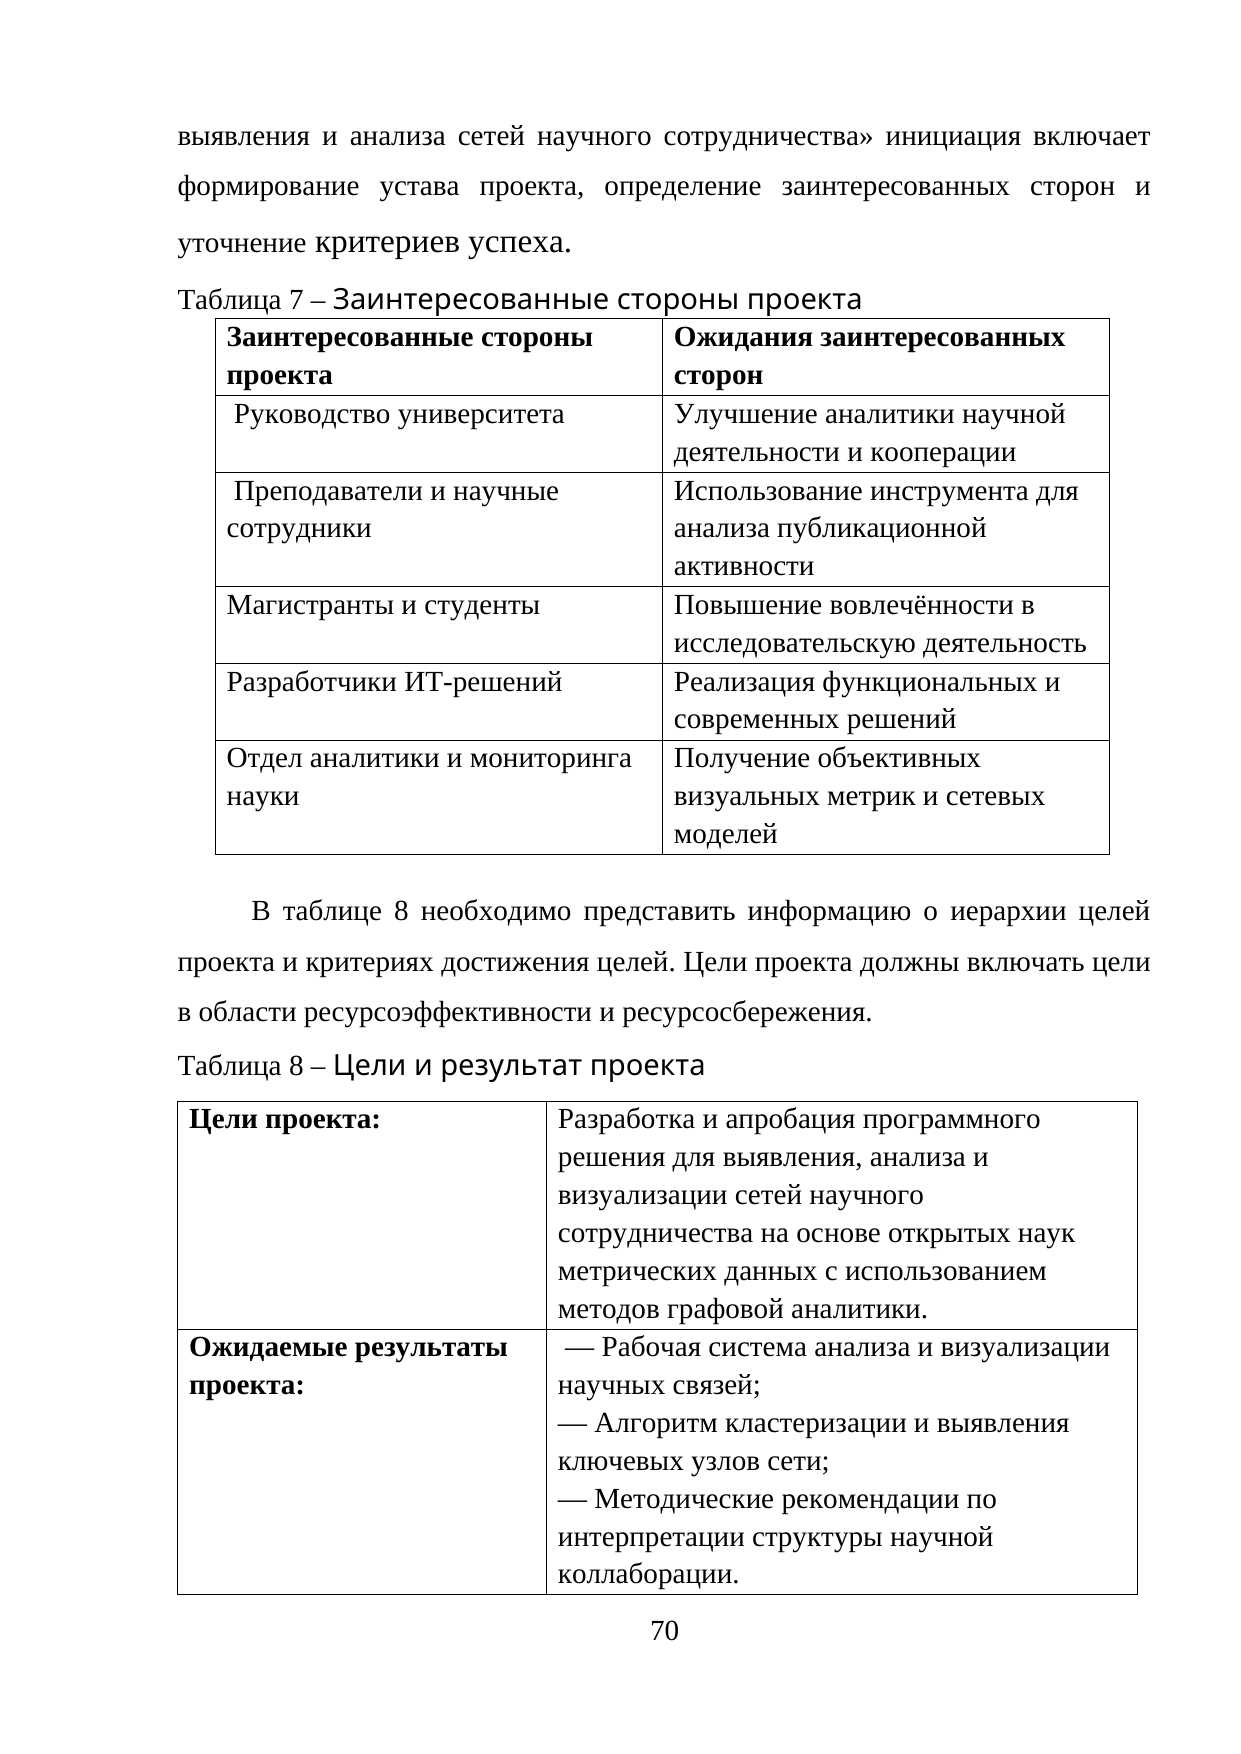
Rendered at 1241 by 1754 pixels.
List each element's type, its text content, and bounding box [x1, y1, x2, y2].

table_cell Получение объективных визуальных метрик и сетевых моделей [663, 741, 1109, 854]
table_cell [547, 1330, 1137, 1594]
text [177, 118, 1152, 259]
table_header Цели проекта: [178, 1102, 546, 1328]
table_cell Отдел аналитики и мониторинга науки [216, 741, 662, 854]
table_cell Руководство университета [216, 396, 662, 472]
text Таблица 7 – Заинтересованные стороны проекта [177, 279, 1152, 318]
table_header Разработка и апробация программного решения для выявления, анализа и визуализации сетей научного сотрудничества на основе открытых наук метрических данных с использованием методов графовой аналитики. [547, 1102, 1137, 1328]
table_cell Использование инструмента для анализа публикационной активности [663, 473, 1109, 586]
table_cell Магистранты и студенты [216, 587, 662, 663]
table_header Ожидания заинтересованных сторон [663, 319, 1109, 395]
table_header Заинтересованные стороны проекта [216, 319, 662, 395]
text Таблица 8 – Цели и результат проекта [177, 1044, 1152, 1084]
table_cell Повышение вовлечённости в исследовательскую деятельность [663, 587, 1109, 663]
table_cell Ожидаемые результаты проекта: [178, 1330, 546, 1594]
table_cell Преподаватели и научные сотрудники [216, 473, 662, 586]
table_cell Реализация функциональных и современных решений [663, 664, 1109, 739]
text В таблице 8 необходимо представить информацию о иерархии целей проекта и критериях достижения целей. Цели проекта должны включать цели в области ресурсоэффективности и ресурсосбережения. [177, 893, 1152, 1027]
table_cell Разработчики ИТ-решений [216, 664, 662, 739]
table_cell Улучшение аналитики научной деятельности и кооперации [663, 396, 1109, 472]
